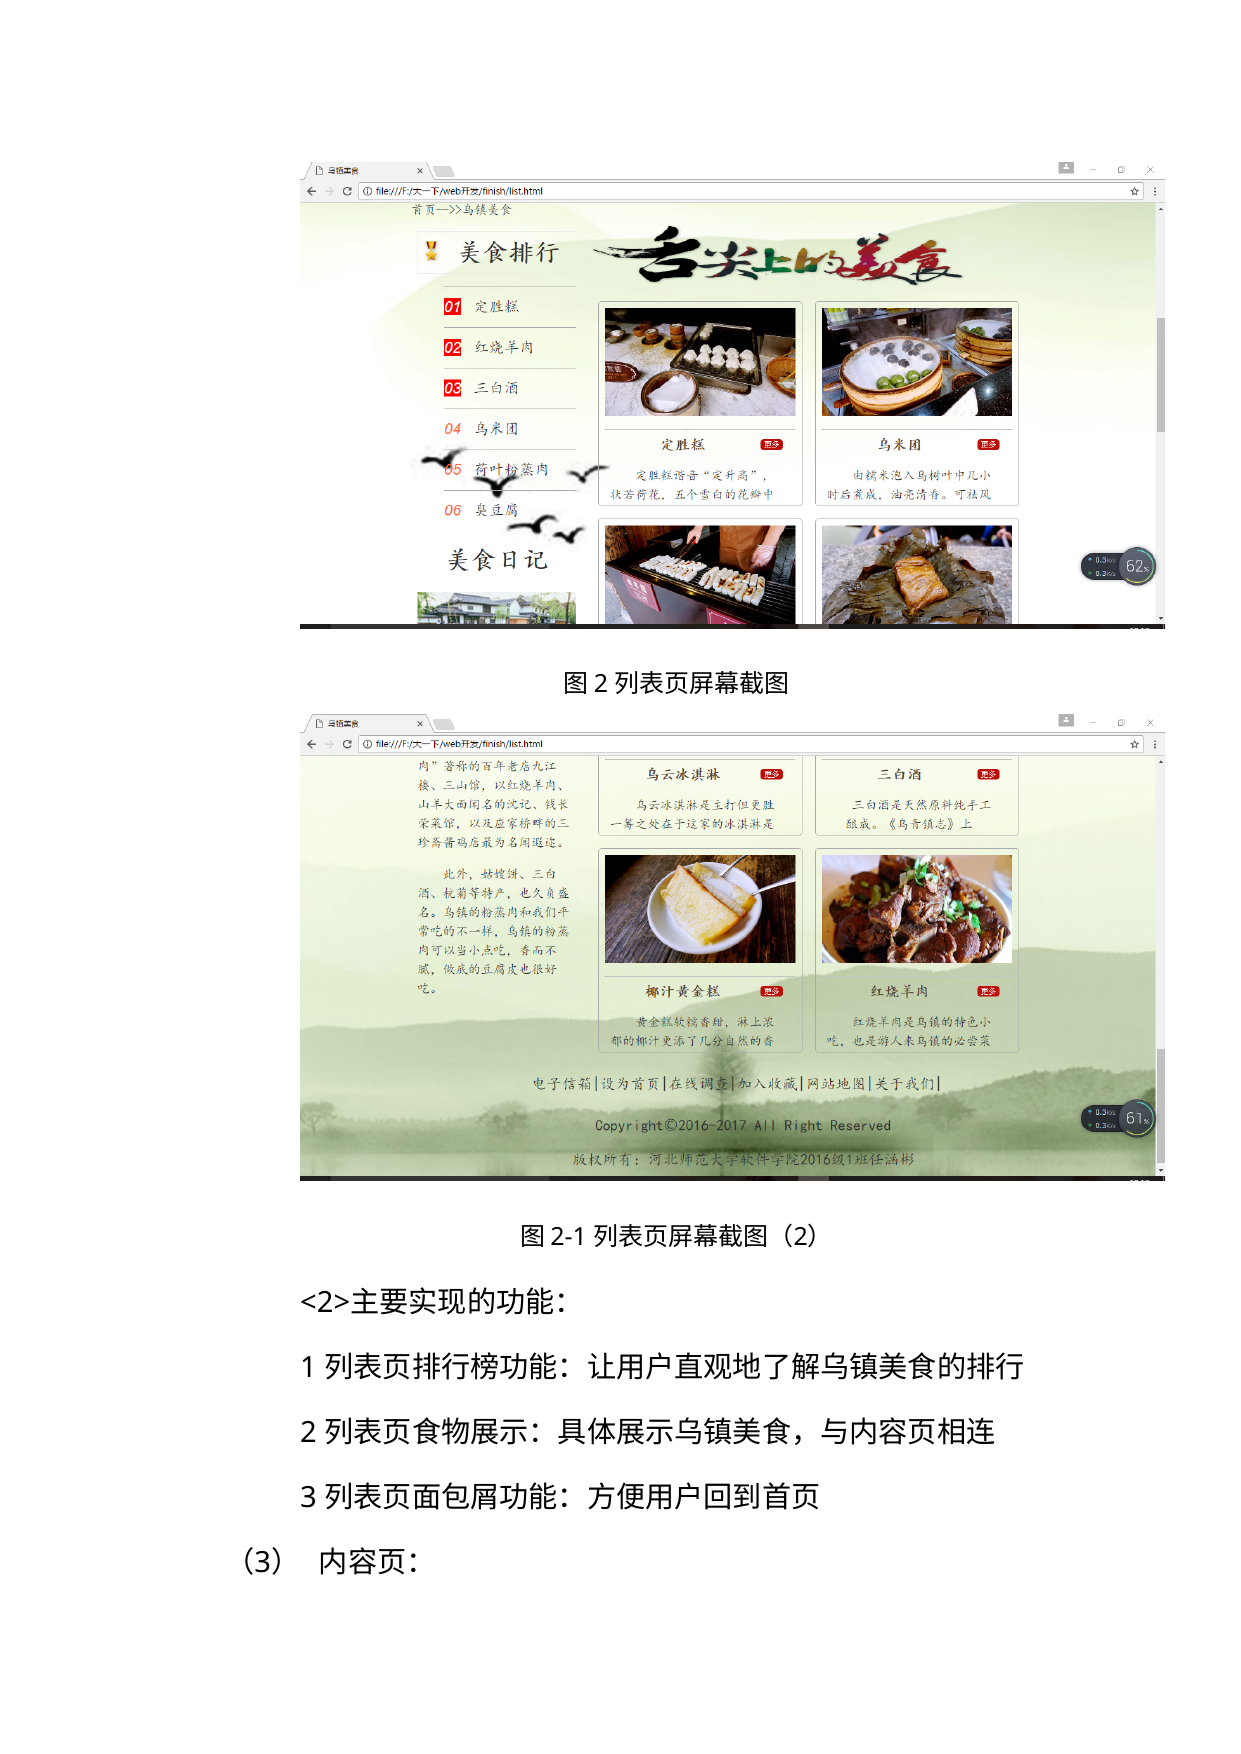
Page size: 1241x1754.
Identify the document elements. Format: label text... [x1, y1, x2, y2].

list 3 列表页面包屑功能：方便用户回到首页 [300, 1462, 1053, 1527]
list <2>主要实现的功能： [300, 1267, 1053, 1332]
list 内容页： [225, 1527, 1053, 1592]
picture [300, 162, 1166, 629]
list 图2 列表页屏幕截图 [300, 649, 1053, 714]
list 2 列表页食物展示：具体展示乌镇美食，与内容页相连 [300, 1397, 1053, 1462]
list 1 列表页排行榜功能：让用户直观地了解乌镇美食的排行 [300, 1332, 1053, 1397]
list 图2-1 列表页屏幕截图（2） [300, 1202, 1053, 1267]
picture [300, 714, 1166, 1181]
